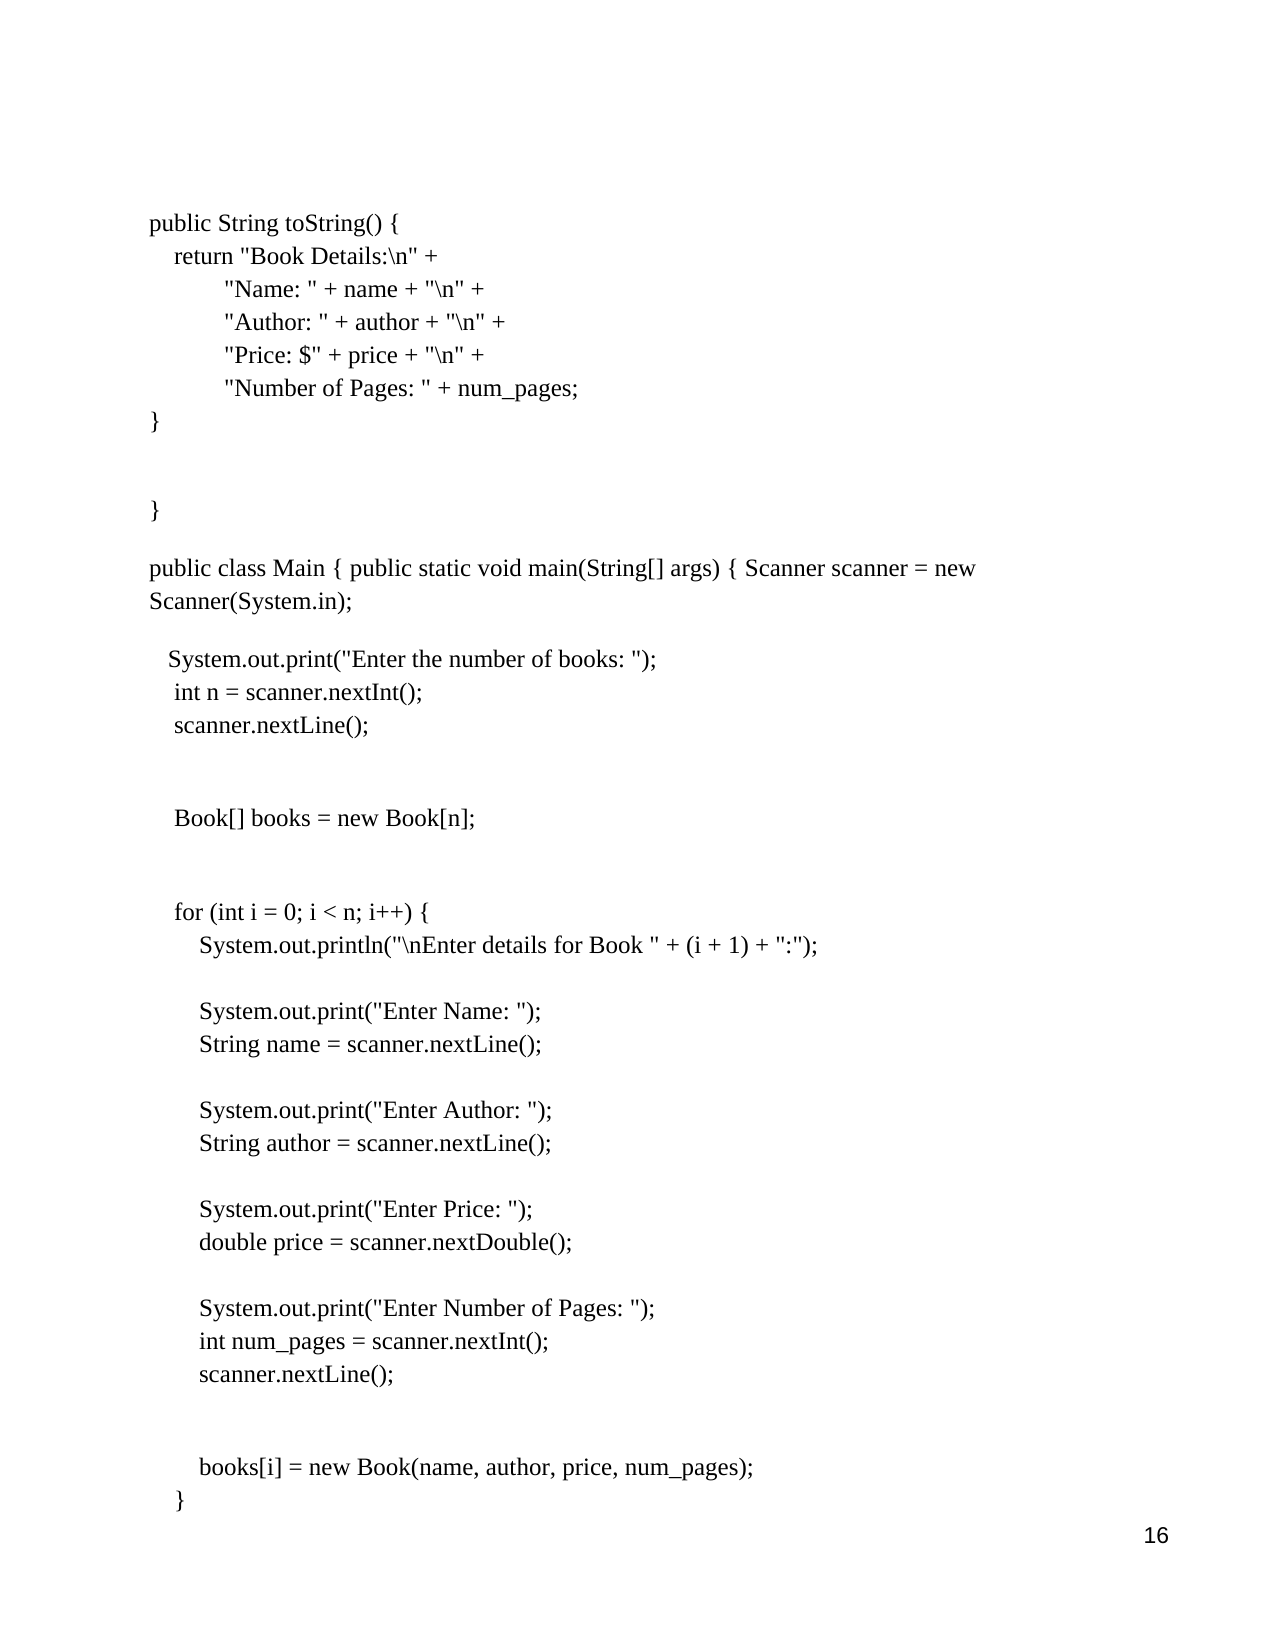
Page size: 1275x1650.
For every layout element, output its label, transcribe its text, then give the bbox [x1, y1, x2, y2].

text public class Main { public static void main(String[] args) { Scanner scanner = new Scanner(System.in); [149, 553, 1169, 614]
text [149, 147, 1169, 466]
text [149, 644, 1169, 1514]
text } [149, 495, 1169, 523]
